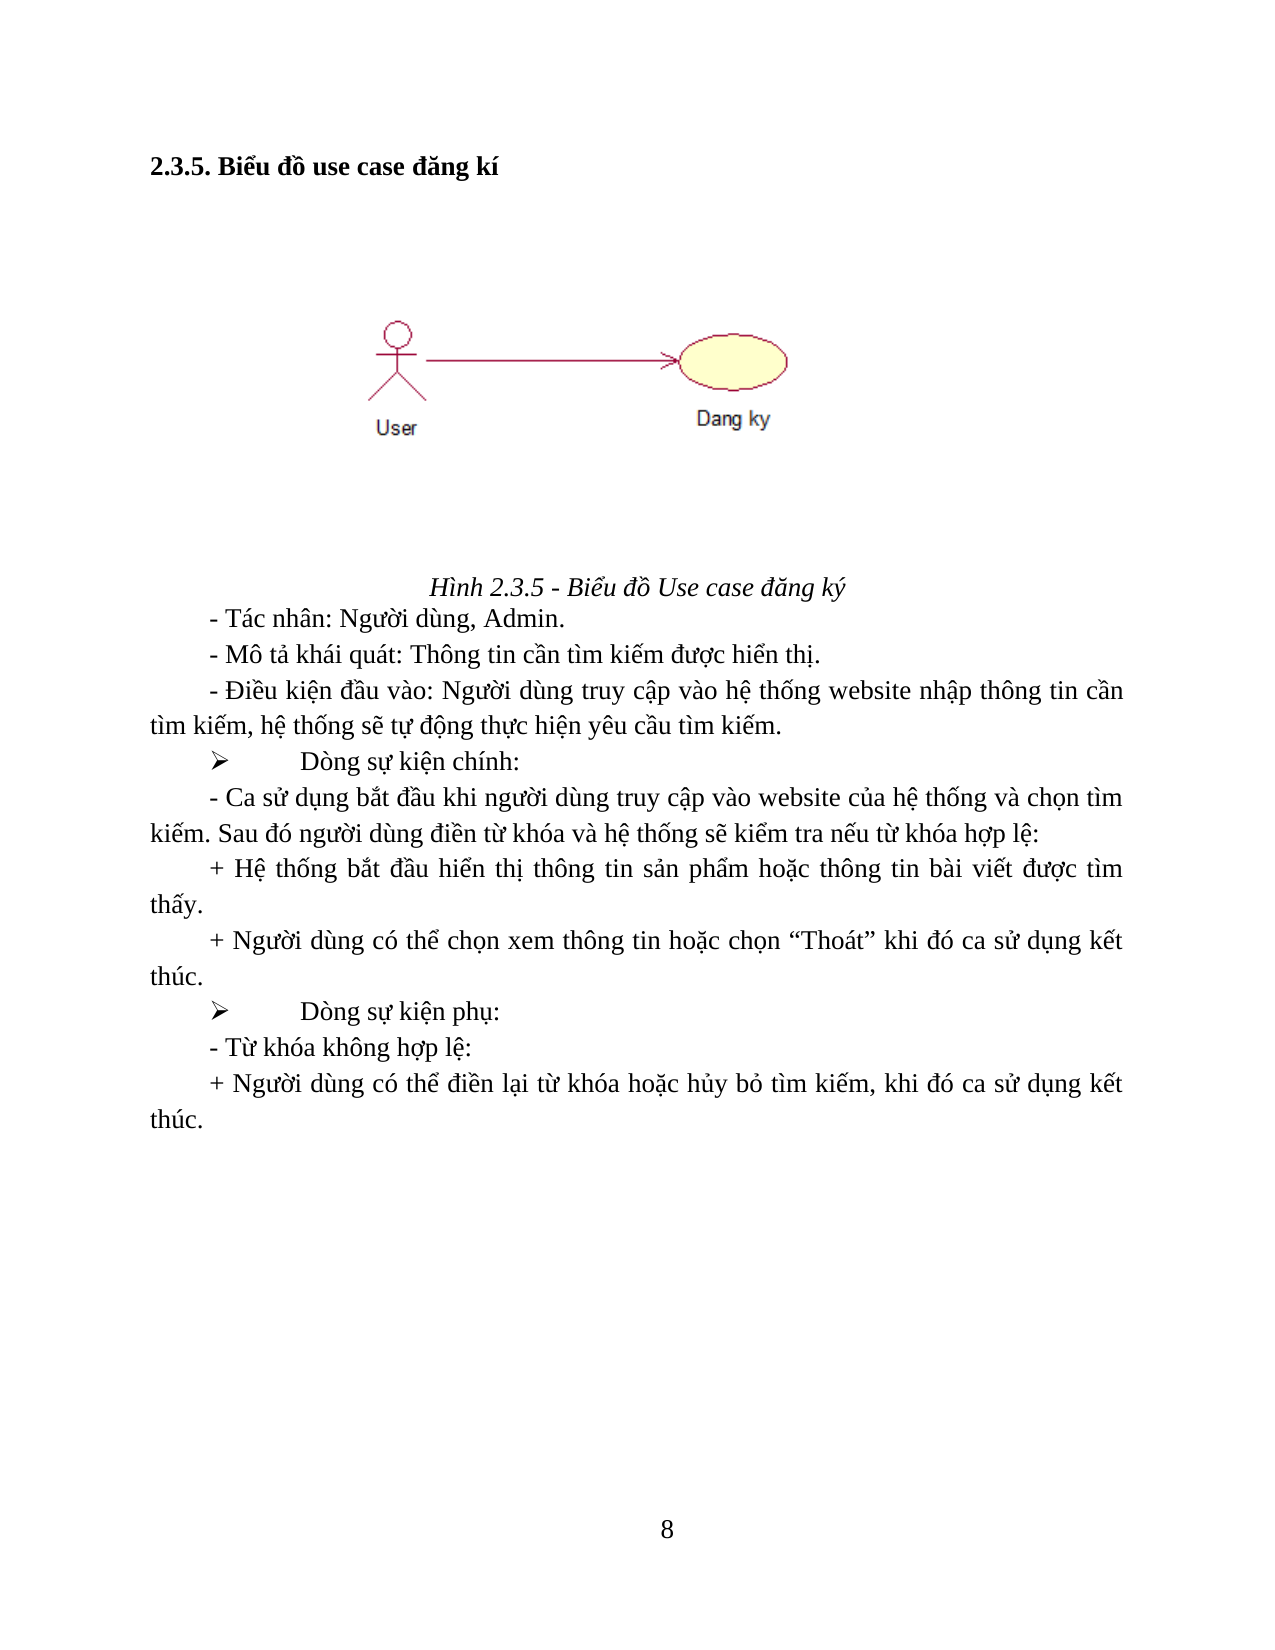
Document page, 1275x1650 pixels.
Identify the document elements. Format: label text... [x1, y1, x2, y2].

list Mô tả khái quát: Thông tin cần tìm kiếm được hiển thị. [150, 638, 1125, 669]
list Dòng sự kiện chính: [150, 745, 1125, 776]
text + Người dùng có thể chọn xem thông tin hoặc chọn “Thoát” khi đó ca sử dụng kết thúc. [150, 924, 1125, 991]
list Dòng sự kiện phụ: [150, 996, 1125, 1027]
list Điều kiện đầu vào: Người dùng truy cập vào hệ thống website nhập thông tin cần tìm kiếm, hệ thống sẽ tự động thực hiện yêu cầu tìm kiếm. [150, 674, 1125, 741]
list Từ khóa không hợp lệ: [150, 1031, 1125, 1063]
text Hình 2.3.5 - Biểu đồ Use case đăng ký [150, 571, 1125, 602]
text + Hệ thống bắt đầu hiển thị thông tin sản phẩm hoặc thông tin bài viết được tìm thấy. [150, 853, 1125, 919]
subtitle 2.3.5. Biểu đồ use case đăng kí [150, 150, 1125, 181]
list Tác nhân: Người dùng, Admin. [150, 602, 1125, 633]
text - Ca sử dụng bắt đầu khi người dùng truy cập vào website của hệ thống và chọn tìm kiếm. Sau đó người dùng điền từ khóa và hệ thống sẽ kiểm tra nếu từ khóa hợp lệ: [150, 781, 1125, 848]
list + Người dùng có thể điền lại từ khóa hoặc hủy bỏ tìm kiếm, khi đó ca sử dụng kết thúc. [150, 1067, 1125, 1134]
picture [209, 202, 916, 567]
